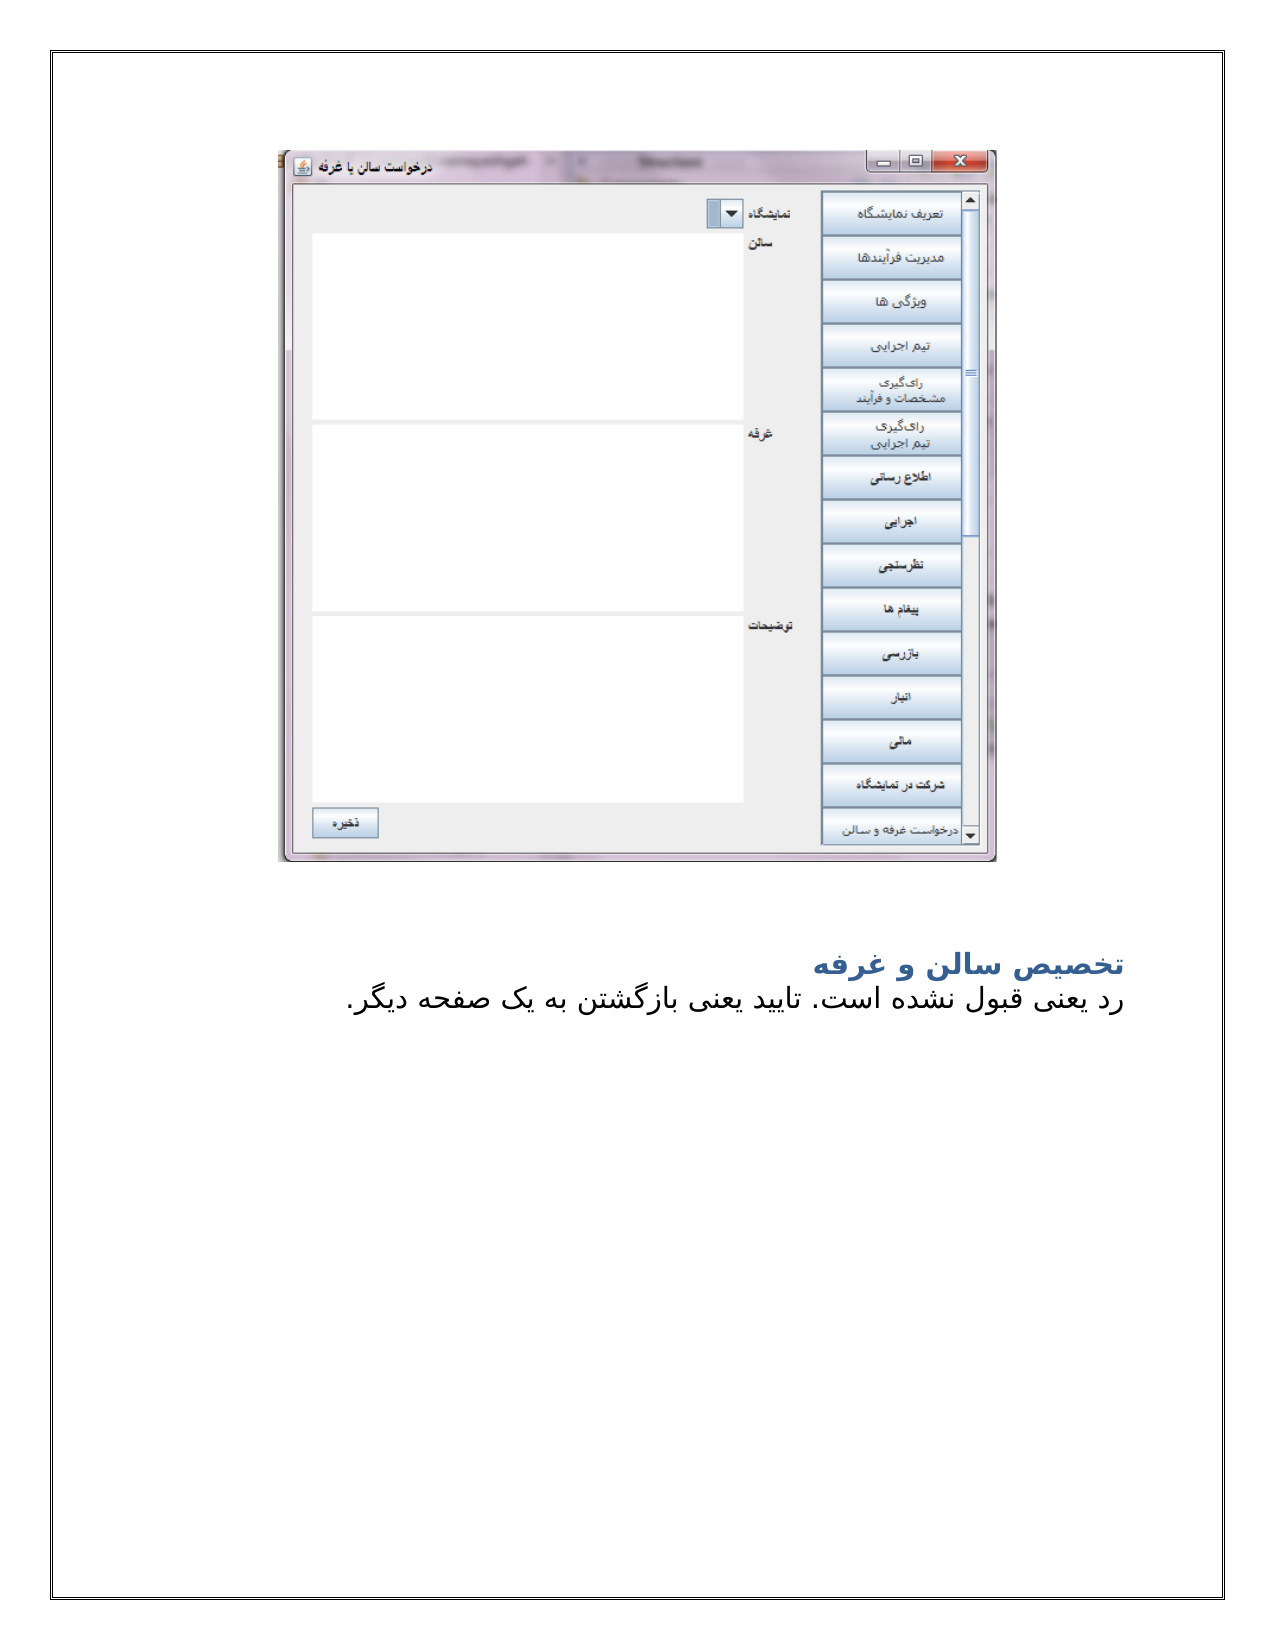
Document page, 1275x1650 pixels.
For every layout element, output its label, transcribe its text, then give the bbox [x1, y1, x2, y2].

picture [278, 150, 997, 862]
subtitle تخصیص سالن و غرفه [150, 947, 1125, 981]
text رد یعنی قبول نشده است. تایید یعنی بازگشتن به یک صفحه دیگر. [150, 981, 1125, 1015]
